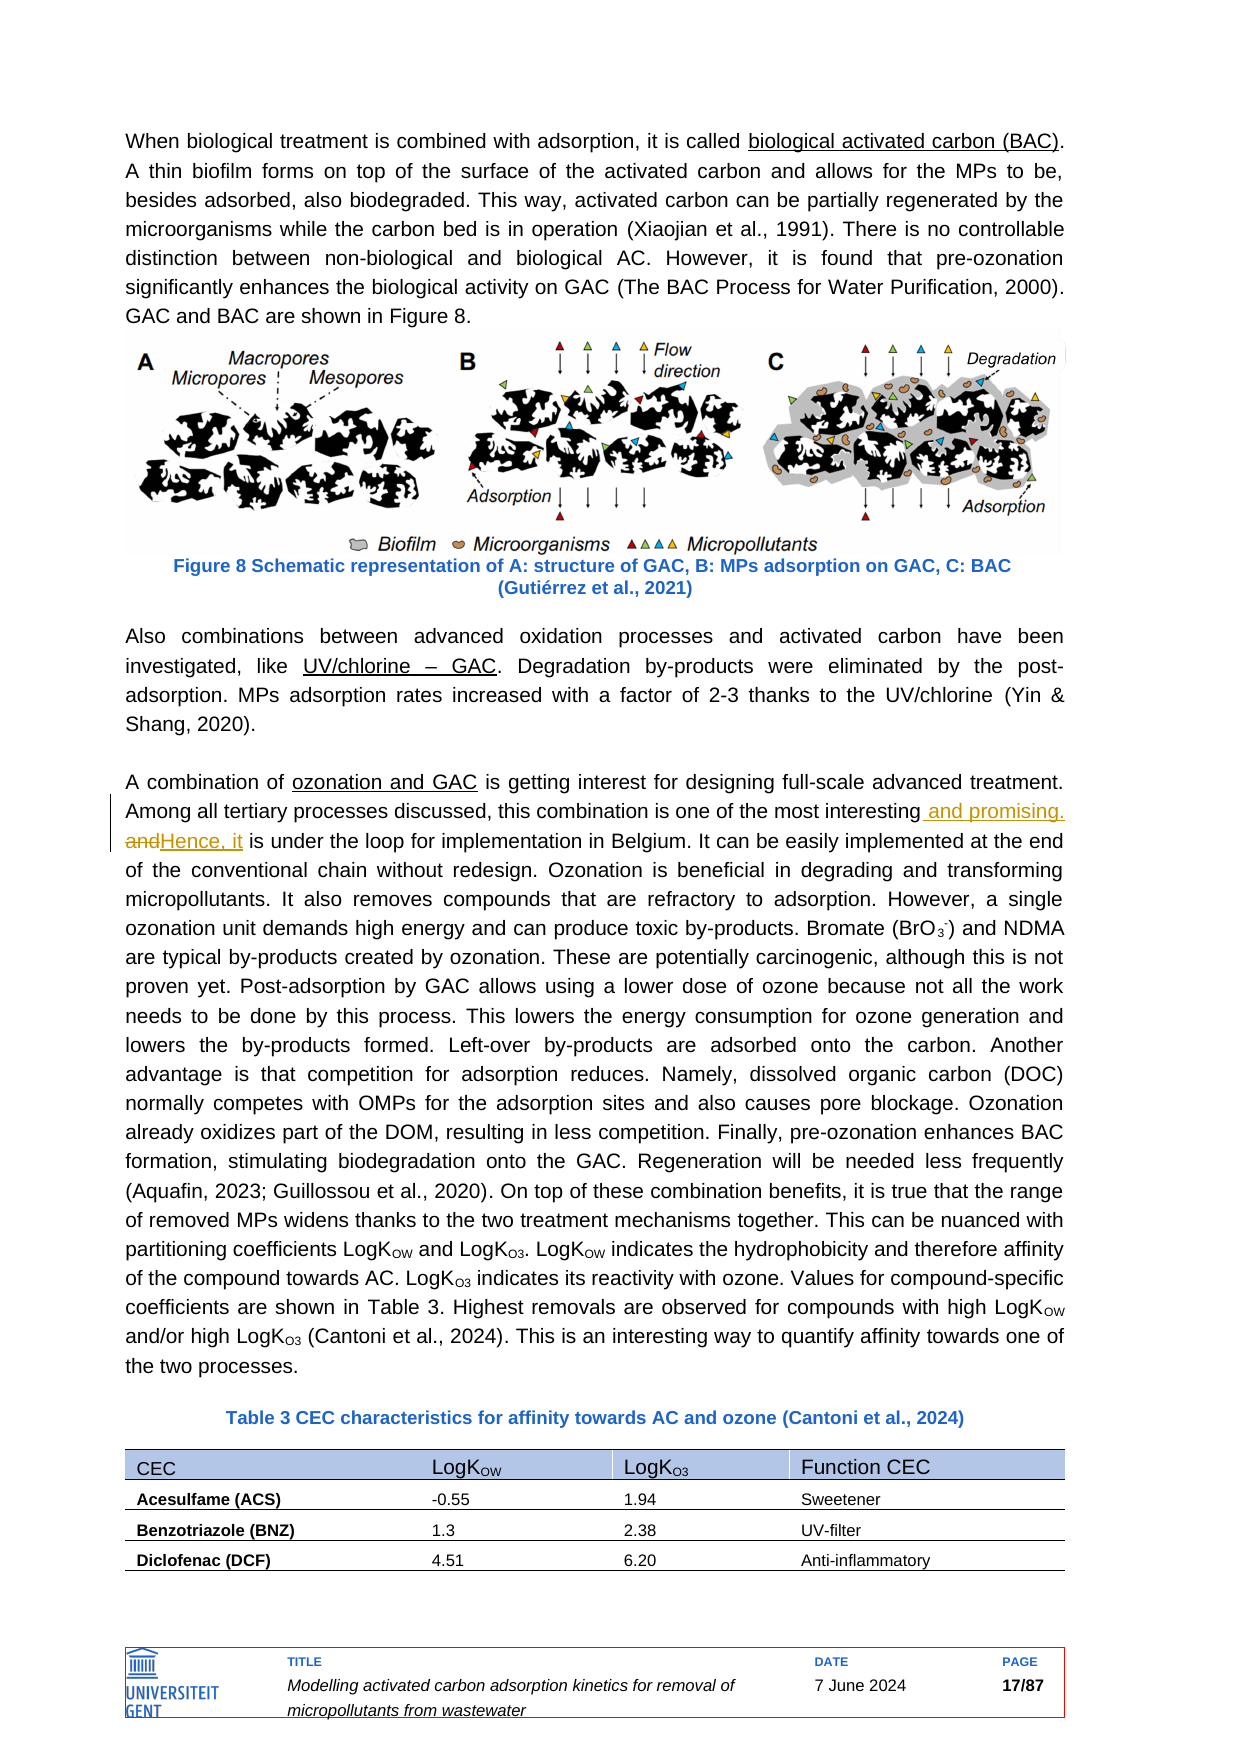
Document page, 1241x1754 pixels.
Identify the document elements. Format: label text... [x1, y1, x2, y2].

table_header CEC [125, 1450, 420, 1479]
table_cell Sweetener [790, 1480, 1065, 1509]
text Also combinations between advanced oxidation processes and activated carbon have been investigated, like UV/chlorine – GAC. Degradation by-products were eliminated by the post-adsorption. MPs adsorption rates increased with a factor of 2-3 thanks to the UV/chlorine (Yin & Shang, 2020). [125, 619, 1065, 736]
table_cell Anti-inflammatory [790, 1541, 1065, 1570]
text A combination of ozonation and GAC is getting interest for designing full-scale advanced treatment. Among all tertiary processes discussed, this combination is one of the most interesting is under the loop for implementation in Belgium. It can be easily implemented at the end of the conventional chain without redesign. Ozonation is beneficial in degrading and transforming micropollutants. It also removes compounds that are refractory to adsorption. However, a single ozonation unit demands high energy and can produce toxic by-products. Bromate (BrO3-) and NDMA are typical by-products created by ozonation. These are potentially carcinogenic, although this is not proven yet. Post-adsorption by GAC allows using a lower dose of ozone because not all the work needs to be done by this process. This lowers the energy consumption for ozone generation and lowers the by-products formed. Left-over by-products are adsorbed onto the carbon. Another advantage is that competition for adsorption reduces. Namely, dissolved organic carbon (DOC) normally competes with OMPs for the adsorption sites and also causes pore blockage. Ozonation already oxidizes part of the DOM, resulting in less competition. Finally, pre-ozonation enhances BAC formation, stimulating biodegradation onto the GAC. Regeneration will be needed less frequently (Aquafin, 2023; Guillossou et al., 2020). On top of these combination benefits, it is true that the range of removed MPs widens thanks to the two treatment mechanisms together. This can be nuanced with partitioning coefficients LogKOW and LogKO3. LogKOW indicates the hydrophobicity and therefore affinity of the compound towards AC. LogKO3 indicates its reactivity with ozone. Values for compound-specific coefficients are shown in Table 3. Highest removals are observed for compounds with high LogKOW and/or high LogKO3 (Cantoni et al., 2024). This is an interesting way to quantify affinity towards one of the two processes. [125, 765, 1065, 1377]
table_cell 1.3 [420, 1510, 612, 1539]
table_cell -0.55 [420, 1480, 612, 1509]
table_header Function CEC [790, 1450, 1065, 1479]
table_header LogKOW [420, 1450, 612, 1479]
picture [95, 1623, 252, 1749]
text When biological treatment is combined with adsorption, it is called biological activated carbon (BAC). A thin biofilm forms on top of the surface of the activated carbon and allows for the MPs to be, besides adsorbed, also biodegraded. This way, activated carbon can be partially regenerated by the microorganisms while the carbon bed is in operation (Xiaojian et al., 1991). There is no controllable distinction between non-biological and biological AC. However, it is found that pre-ozonation significantly enhances the biological activity on GAC (The BAC Process for Water Purification, 2000). GAC and BAC are shown in Figure 8. [125, 124, 1065, 328]
table_header LogKO3 [613, 1450, 789, 1479]
picture [125, 328, 1068, 556]
table_cell Benzotriazole (BNZ) [125, 1510, 420, 1539]
table_cell UV-filter [790, 1510, 1065, 1539]
text Table 3 CEC characteristics for affinity towards AC and ozone (Cantoni et al., 2024) [125, 1407, 1065, 1428]
table_cell Acesulfame (ACS) [125, 1480, 420, 1509]
table_cell 2.38 [613, 1510, 789, 1539]
text Figure 8 Schematic representation of A: structure of GAC, B: MPs adsorption on GAC, C: BAC (Gutiérrez et al., 2021) [125, 556, 1065, 598]
table_cell 6.20 [613, 1541, 789, 1570]
table_cell 4.51 [420, 1541, 612, 1570]
table_cell 1.94 [613, 1480, 789, 1509]
table_cell Diclofenac (DCF) [125, 1541, 420, 1570]
